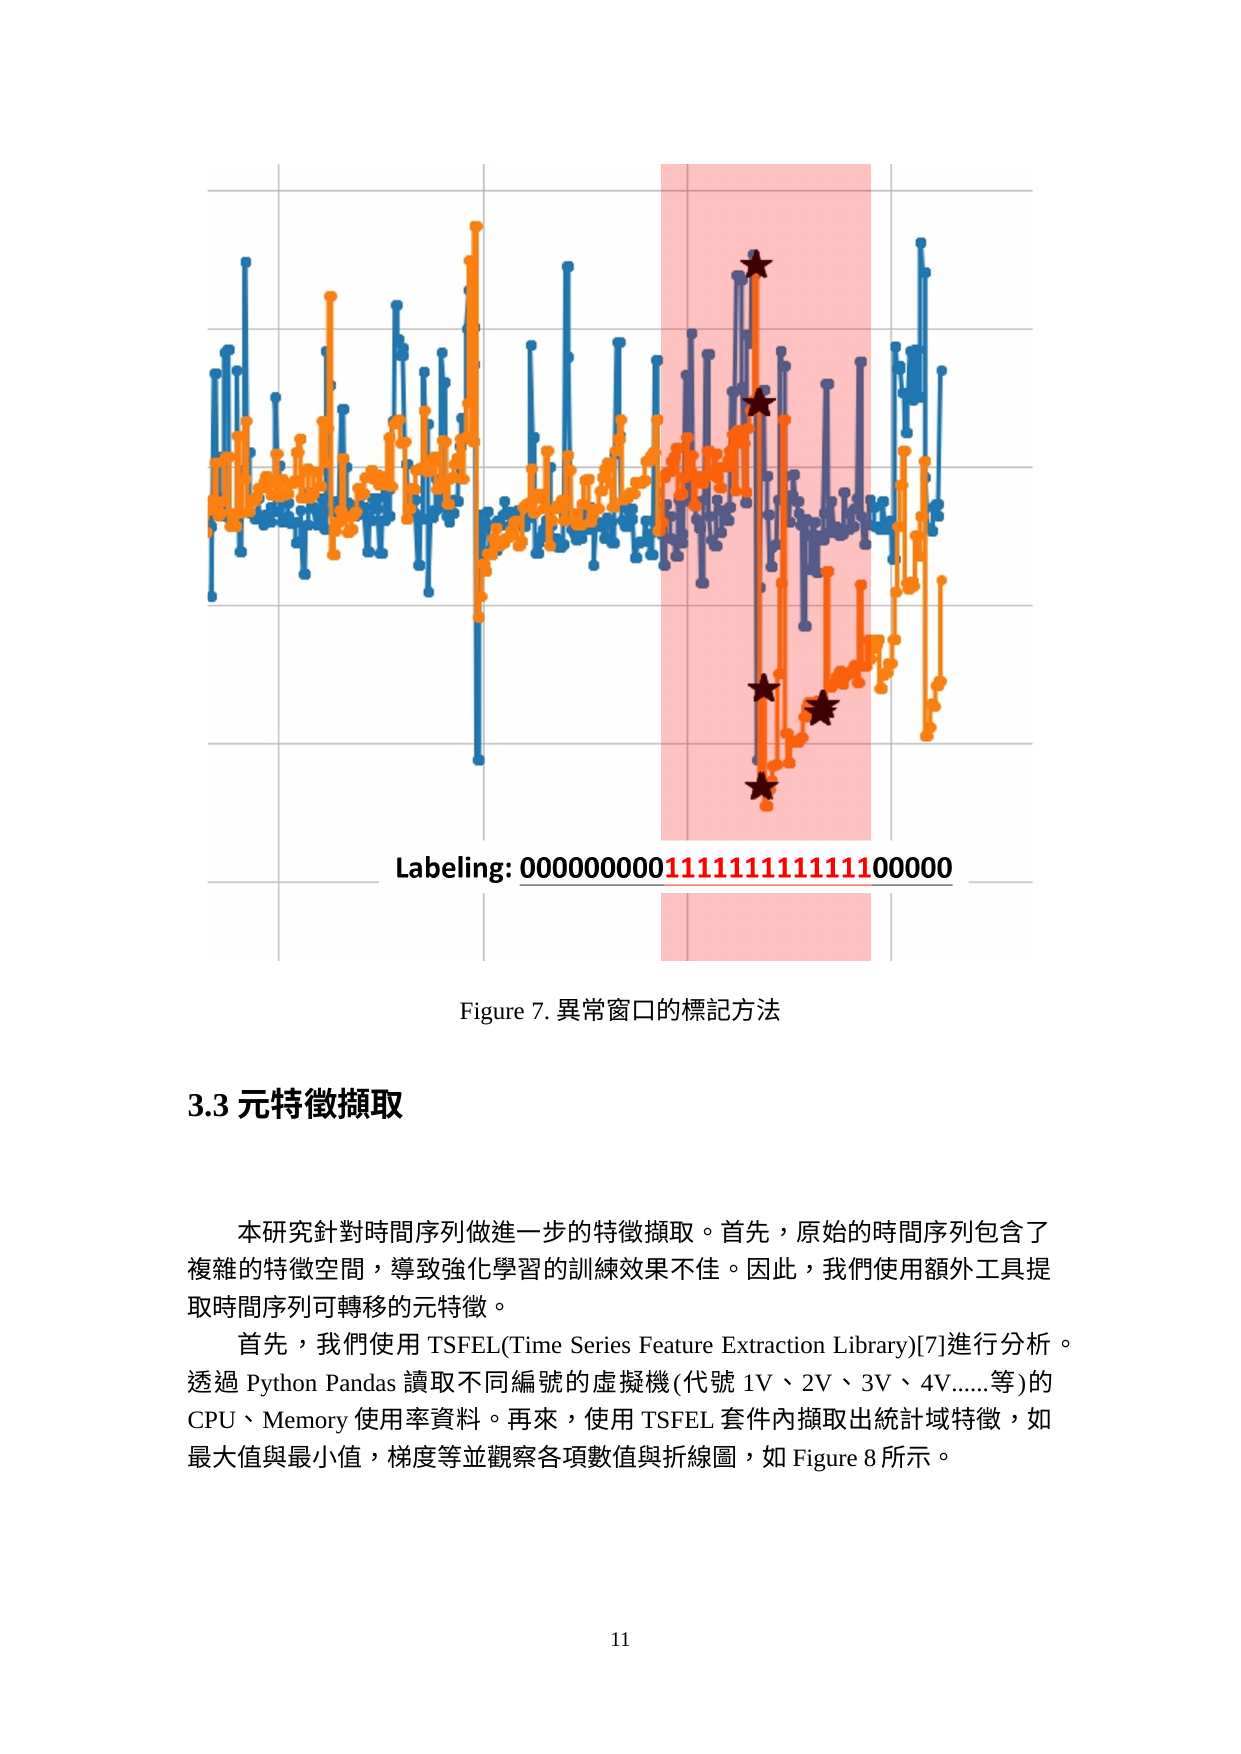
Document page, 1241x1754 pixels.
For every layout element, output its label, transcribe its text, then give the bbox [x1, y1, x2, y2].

picture [207, 164, 1033, 961]
subtitle 3.3 元特徵擷取 [187, 1064, 1053, 1139]
text 本研究針對時間序列做進一步的特徵擷取。首先，原始的時間序列包含了複雜的特徵空間，導致強化學習的訓練效果不佳。因此，我們使用額外工具提取時間序列可轉移的元特徵。 [187, 1212, 1053, 1324]
